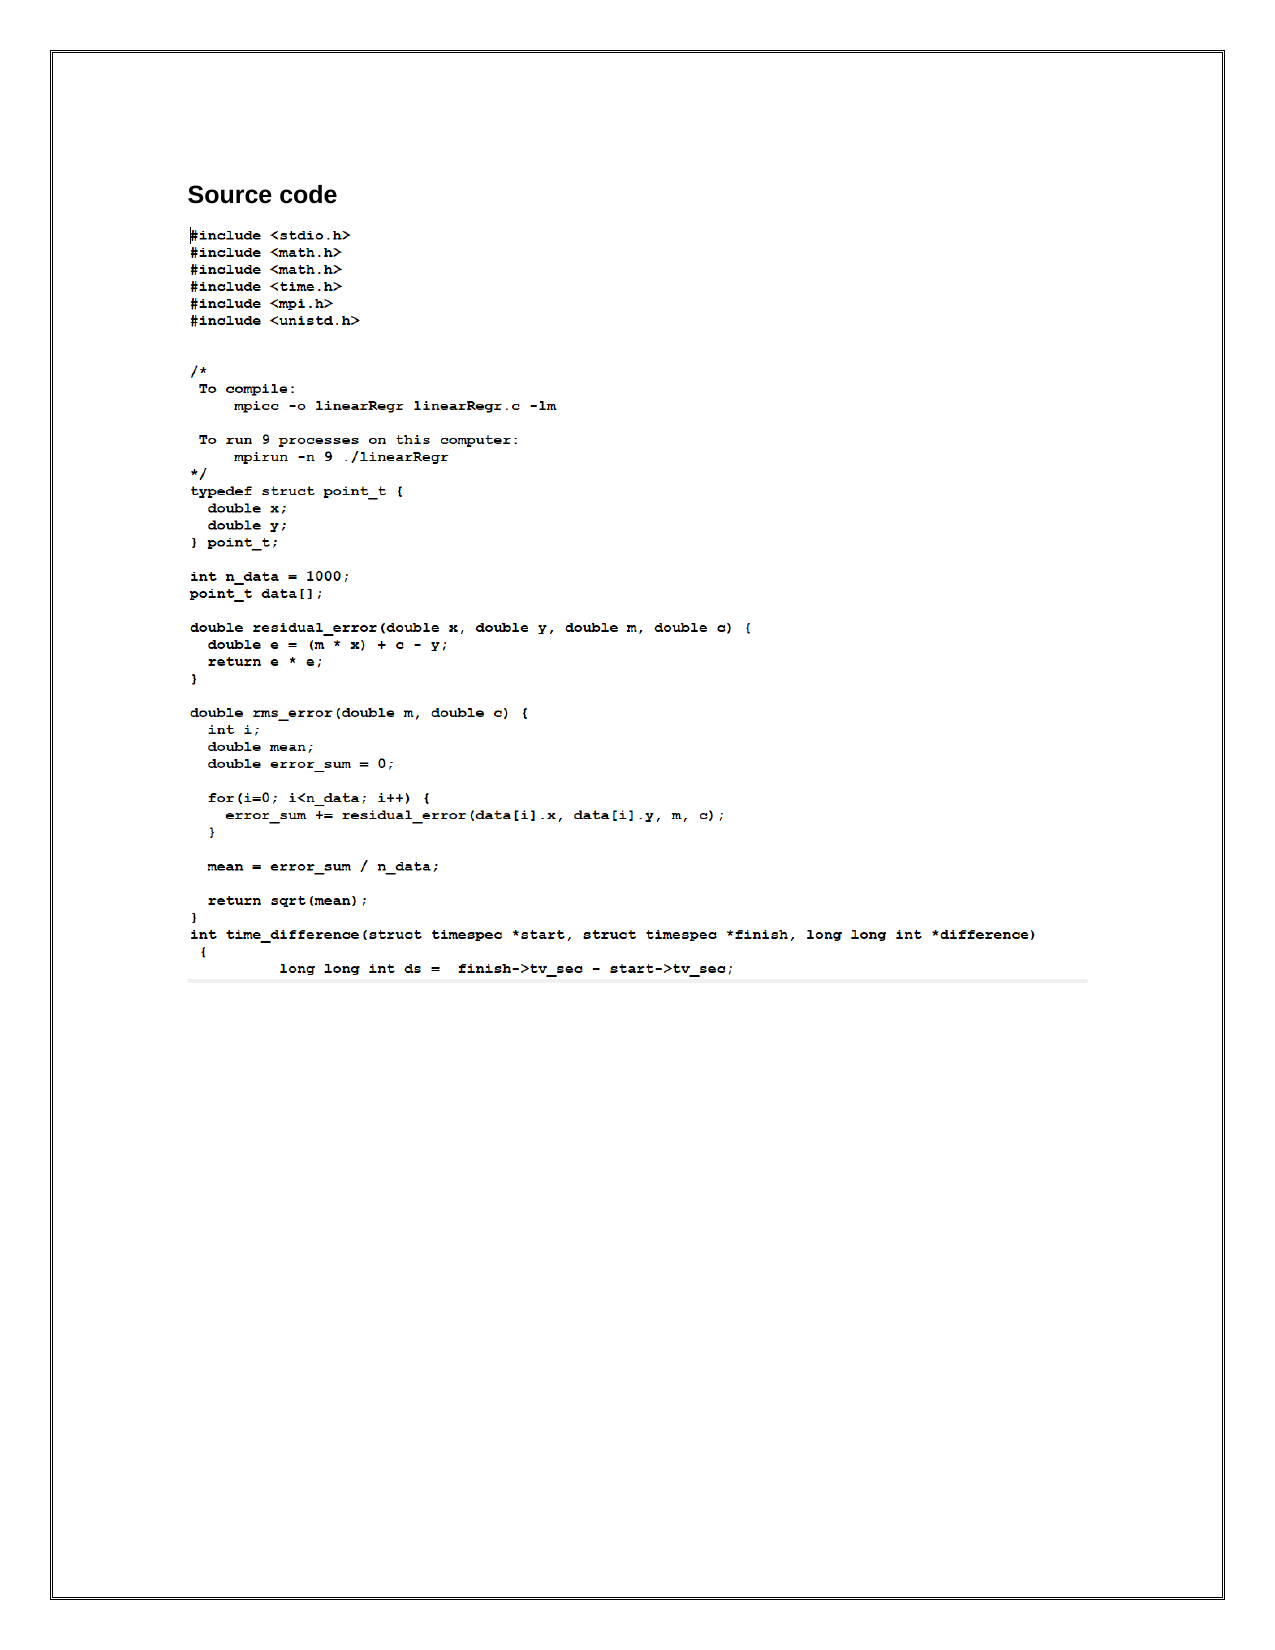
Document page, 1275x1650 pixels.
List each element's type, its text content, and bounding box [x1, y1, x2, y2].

picture [187, 227, 1088, 983]
text Source code [187, 180, 1087, 209]
